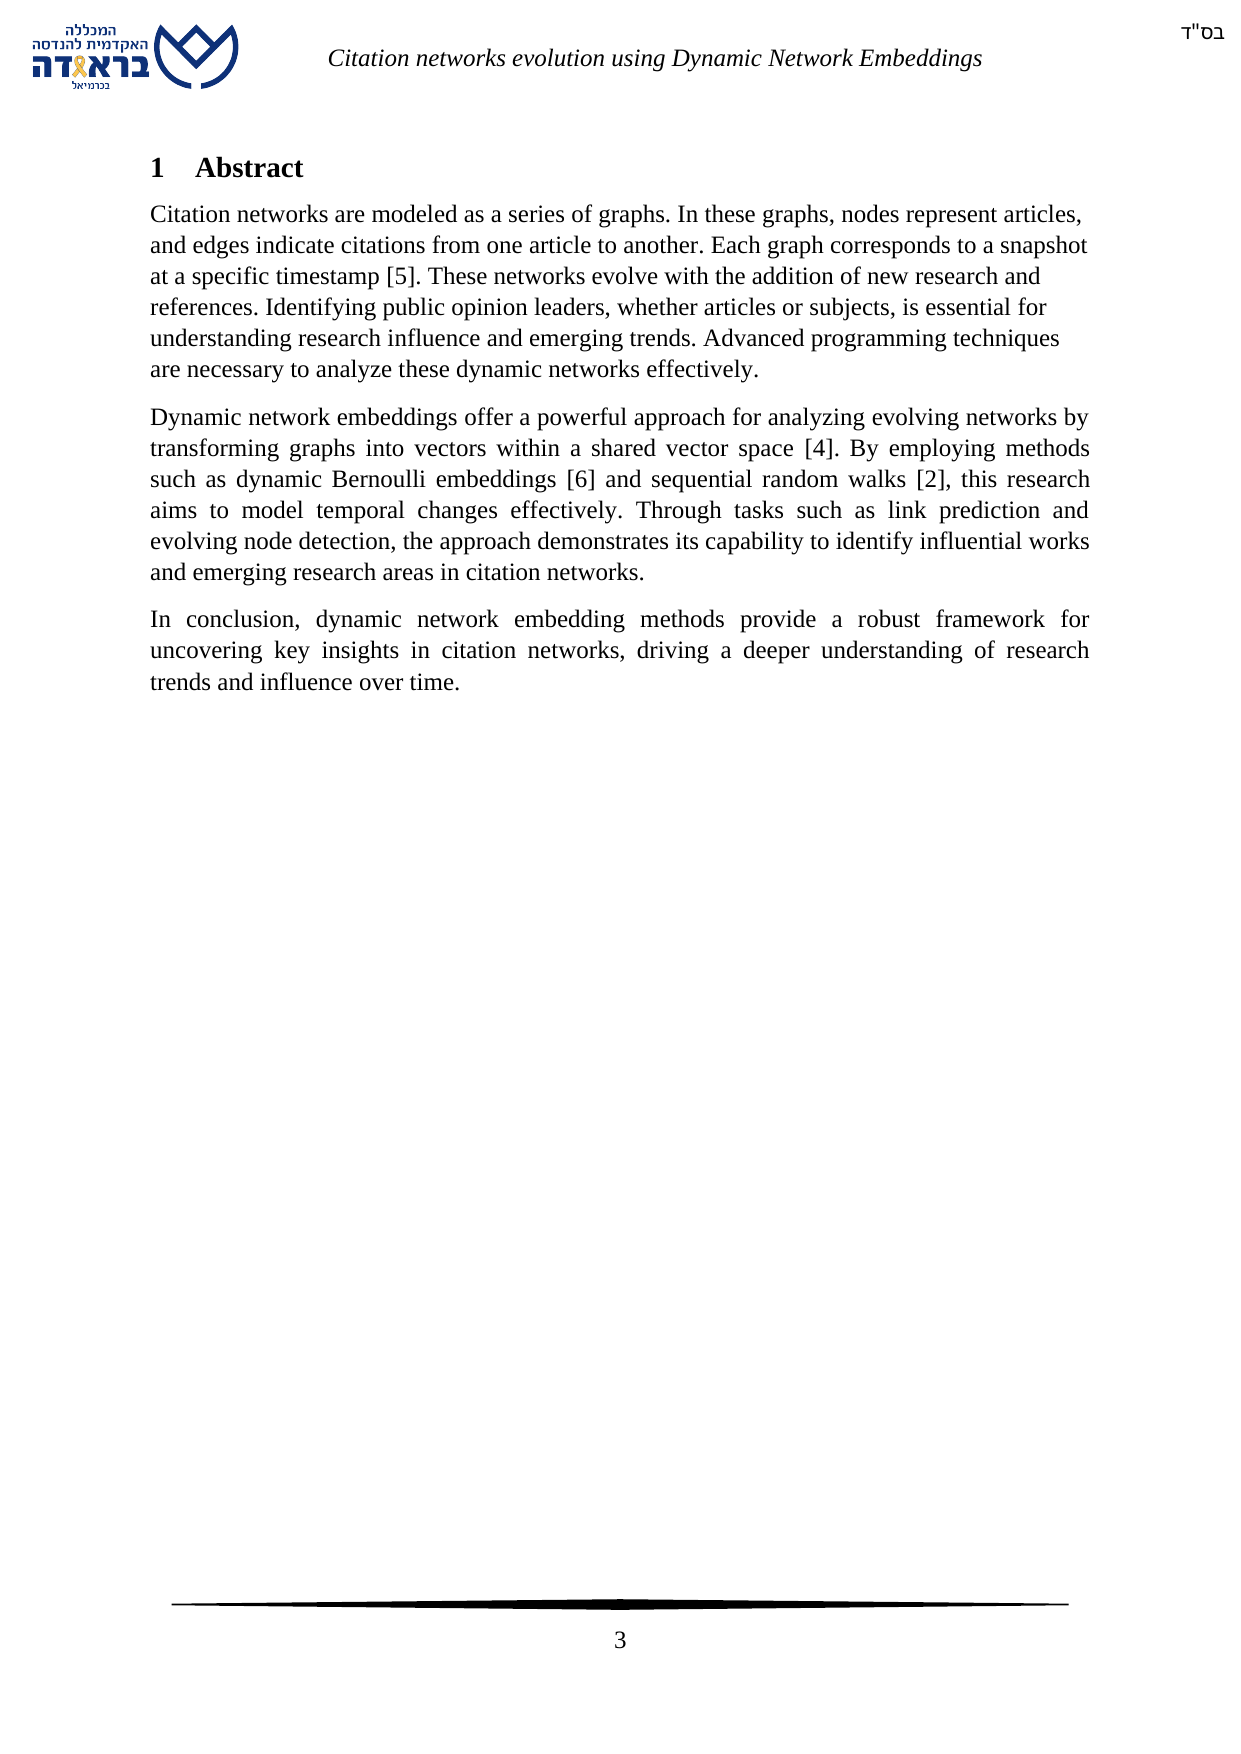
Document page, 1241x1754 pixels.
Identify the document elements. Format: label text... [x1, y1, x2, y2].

text Citation networks are modeled as a series of graphs. In these graphs, nodes represent articles, and edges indicate citations from one article to another. Each graph corresponds to a snapshot at a specific timestamp [5]. These networks evolve with the addition of new research and references. Identifying public opinion leaders, whether articles or subjects, is essential for understanding research influence and emerging trends. Advanced programming techniques are necessary to analyze these dynamic networks effectively. [150, 199, 1090, 383]
subtitle Abstract [150, 150, 1090, 183]
picture [22, 18, 248, 93]
text In conclusion, dynamic network embedding methods provide a robust framework for uncovering key insights in citation networks, driving a deeper understanding of research trends and influence over time. [150, 604, 1090, 695]
text Dynamic network embeddings offer a powerful approach for analyzing evolving networks by transforming graphs into vectors within a shared vector space [4]. By employing methods such as dynamic Bernoulli embeddings [6] and sequential random walks [2], this research aims to model temporal changes effectively. Through tasks such as link prediction and evolving node detection, the approach demonstrates its capability to identify influential works and emerging research areas in citation networks. [150, 402, 1090, 586]
